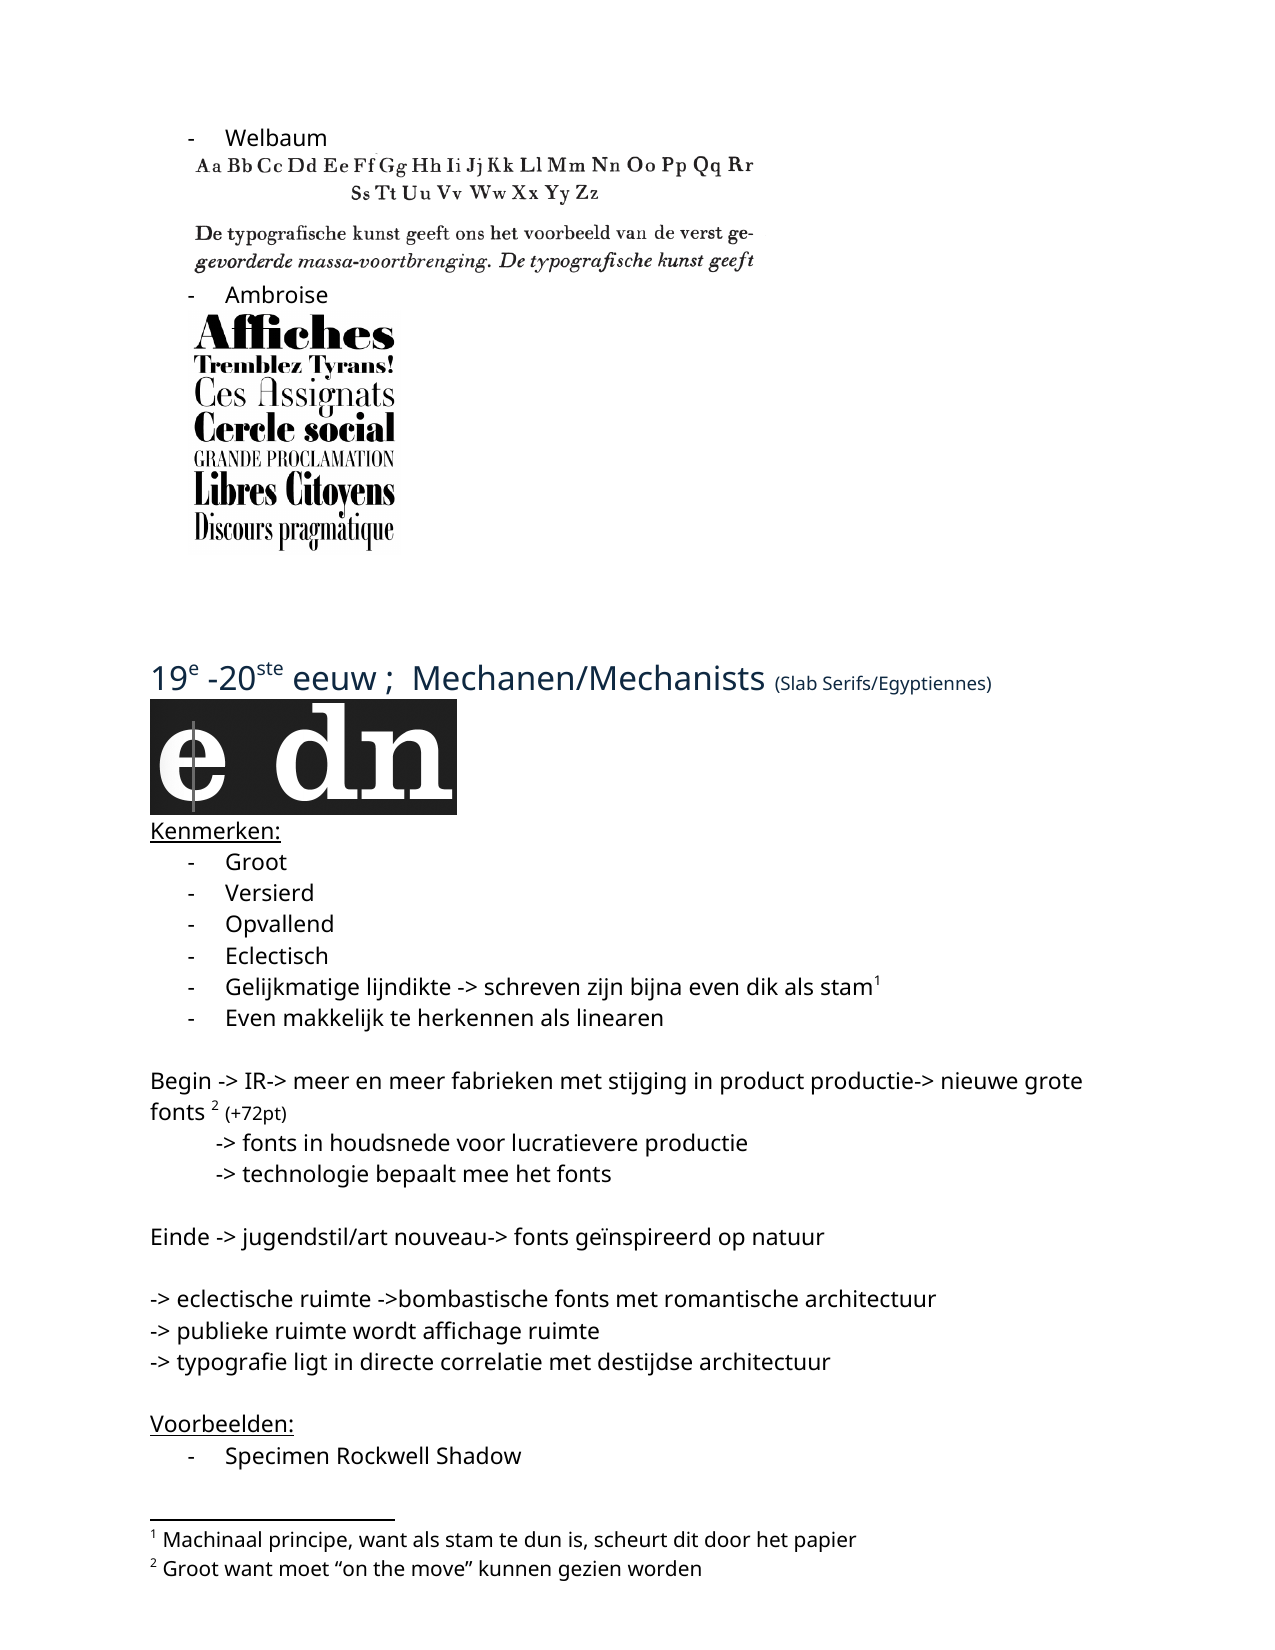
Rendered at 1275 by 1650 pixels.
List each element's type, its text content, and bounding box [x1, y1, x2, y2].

list Ambroise [187, 279, 1125, 310]
picture [187, 310, 402, 555]
list Gelijkmatige lijndikte -> schreven zijn bijna even dik als stam [187, 971, 1125, 1002]
subtitle 19e -20ste eeuw ; Mechanen/Mechanists (Slab Serifs/Egyptiennes) [150, 654, 1125, 700]
picture [187, 153, 767, 279]
text -> typografie ligt in directe correlatie met destijdse architectuur [150, 1346, 1125, 1377]
text -> eclectische ruimte ->bombastische fonts met romantische architectuur [150, 1283, 1125, 1315]
list Versierd [187, 877, 1125, 908]
text Einde -> jugendstil/art nouveau-> fonts geïnspireerd op natuur [150, 1221, 1125, 1252]
text Voorbeelden: [150, 1408, 1125, 1440]
text -> publieke ruimte wordt affichage ruimte [150, 1315, 1125, 1346]
text Begin -> IR-> meer en meer fabrieken met stijging in product productie-> nieuwe grote fonts (+72pt) [150, 1065, 1125, 1127]
list Opvallend [187, 908, 1125, 940]
list Groot [187, 846, 1125, 877]
text Kenmerken: [150, 815, 1125, 846]
list Welbaum [187, 122, 1125, 153]
list Eclectisch [187, 940, 1125, 971]
text -> technologie bepaalt mee het fonts [150, 1158, 1125, 1190]
text -> fonts in houdsnede voor lucratievere productie [150, 1127, 1125, 1158]
list Specimen Rockwell Shadow [187, 1440, 1125, 1471]
list Even makkelijk te herkennen als linearen [187, 1002, 1125, 1033]
